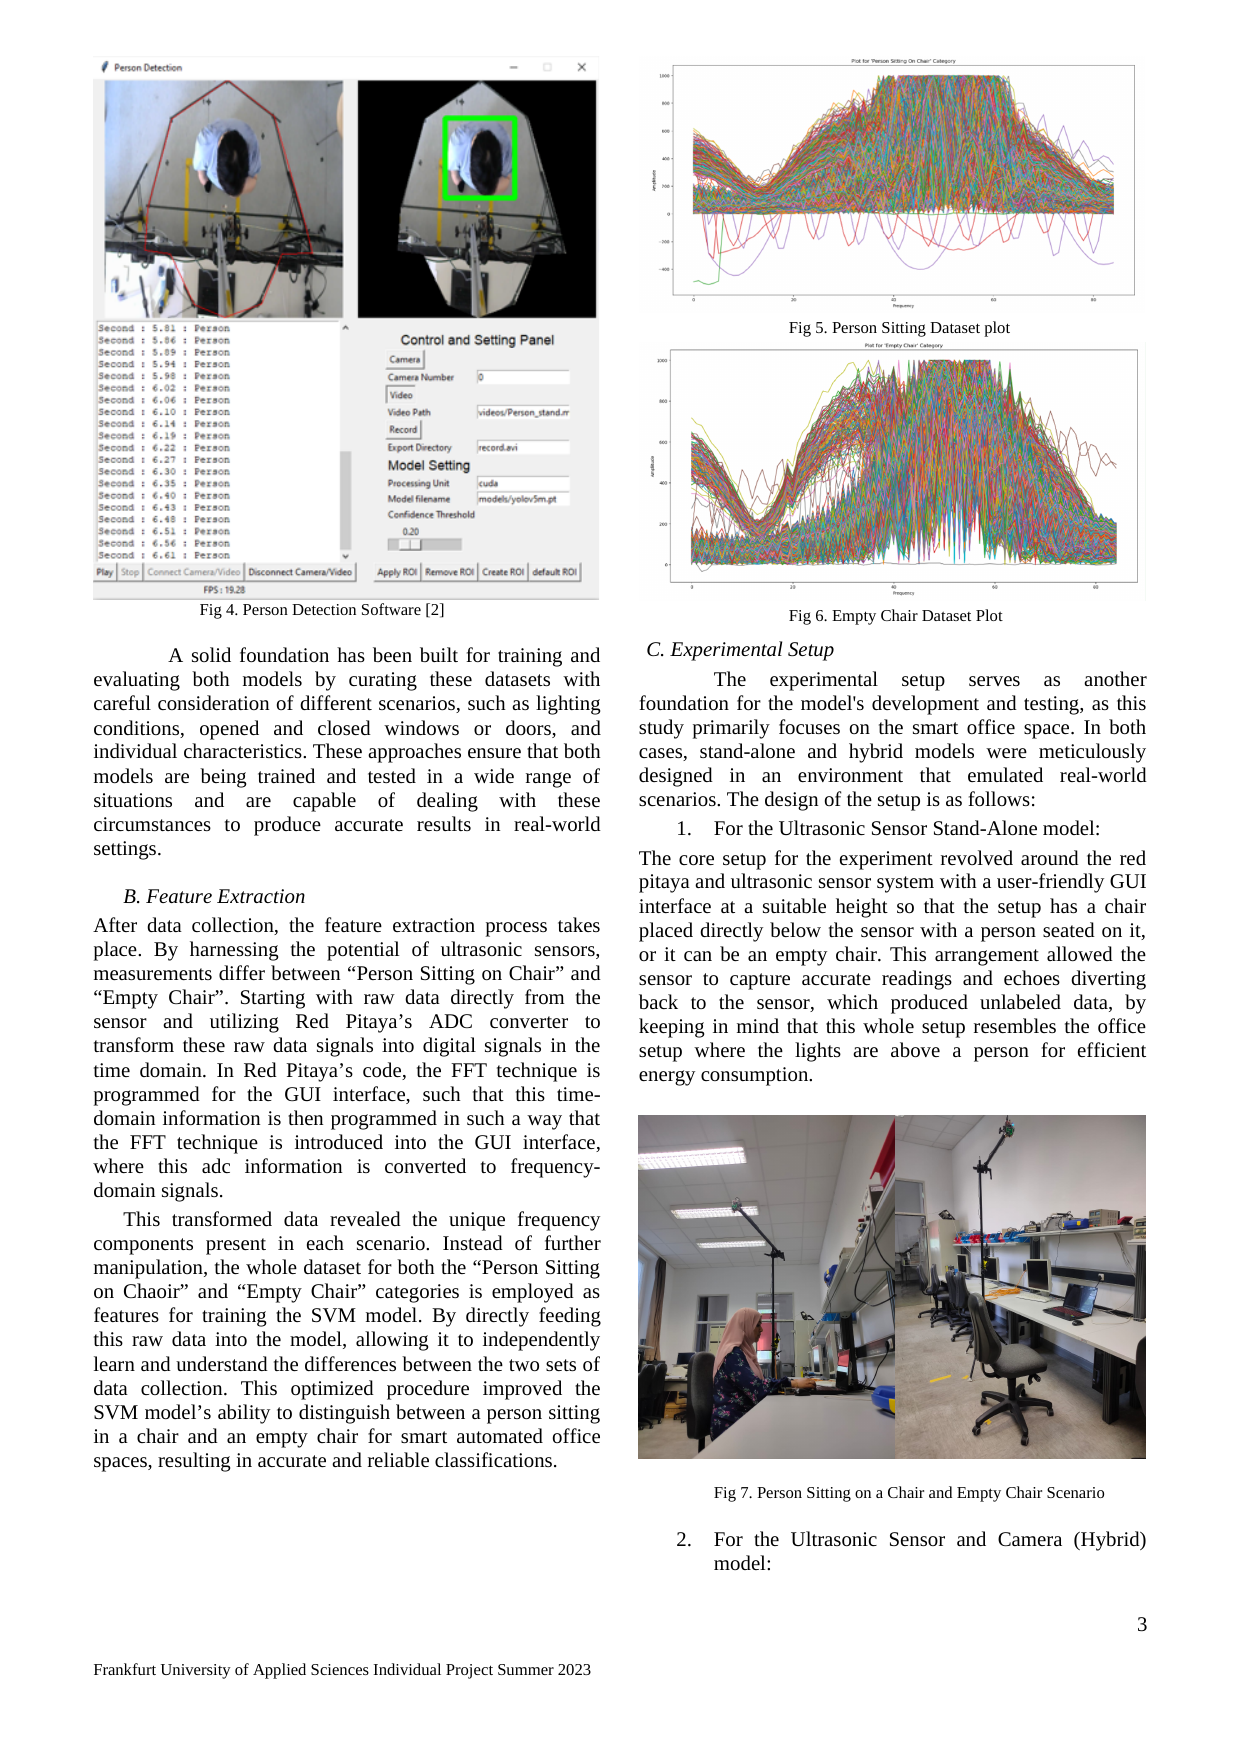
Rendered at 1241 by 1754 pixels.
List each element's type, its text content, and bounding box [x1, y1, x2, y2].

text The core setup for the experiment revolved around the red pitaya and ultrasonic sensor system with a user-friendly GUI interface at a suitable height so that the setup has a chair placed directly below the sensor with a person seated on it, or it can be an empty chair. This arrangement allowed the sensor to capture accurate readings and echoes diverting back to the sensor, which produced unlabeled data, by keeping in mind that this whole setup resembles the office setup where the lights are above a person for efficient energy consumption. [639, 845, 1147, 1086]
text The experimental setup serves as another foundation for the model's development and testing, as this study primarily focuses on the smart office space. In both cases, stand-alone and hybrid models were meticulously designed in an environment that emulated real-world scenarios. The design of the setup is as follows: [639, 667, 1147, 811]
text A solid foundation has been built for training and evaluating both models by curating these datasets with careful consideration of different scenarios, such as lighting conditions, opened and closed windows or doors, and individual characteristics. These approaches ensure that both models are being trained and tested in a wide range of situations and are capable of dealing with these circumstances to produce accurate results in real-world settings. [93, 643, 601, 860]
subtitle C. Experimental Setup [646, 637, 1147, 661]
picture [638, 56, 1146, 313]
picture [93, 56, 600, 600]
text B. Feature Extraction [93, 884, 601, 908]
picture [638, 1115, 1146, 1459]
list For the Ultrasonic Sensor Stand-Alone model: [676, 816, 1147, 840]
text Fig 7. Person Sitting on a Chair and Empty Chair Scenario [639, 1483, 1147, 1502]
list For the Ultrasonic Sensor and Camera (Hybrid) model: [676, 1526, 1147, 1574]
text Fig 6. Empty Chair Dataset Plot [639, 606, 1147, 625]
picture [638, 342, 1146, 601]
text This transformed data revealed the unique frequency components present in each scenario. Instead of further manipulation, the whole dataset for both the “Person Sitting on Chaoir” and “Empty Chair” categories is employed as features for training the SVM model. By directly feeding this raw data into the model, allowing it to independently learn and understand the differences between the two sets of data collection. This optimized procedure improved the SVM model’s ability to distinguish between a person sitting in a chair and an empty chair for smart automated office spaces, resulting in accurate and reliable classifications. [93, 1207, 601, 1472]
text After data collection, the feature extraction process takes place. By harnessing the potential of ultrasonic sensors, measurements differ between “Person Sitting on Chair” and “Empty Chair”. Starting with raw data directly from the sensor and utilizing Red Pitaya’s ADC converter to transform these raw data signals into digital signals in the time domain. In Red Pitaya’s code, the FFT technique is programmed for the GUI interface, such that this time-domain information is then programmed in such a way that the FFT technique is introduced into the GUI interface, where this adc information is converted to frequency-domain signals. [93, 913, 601, 1202]
text Fig 4. Person Detection Software [2] [168, 600, 601, 619]
text Fig 5. Person Sitting Dataset plot [639, 318, 1147, 337]
